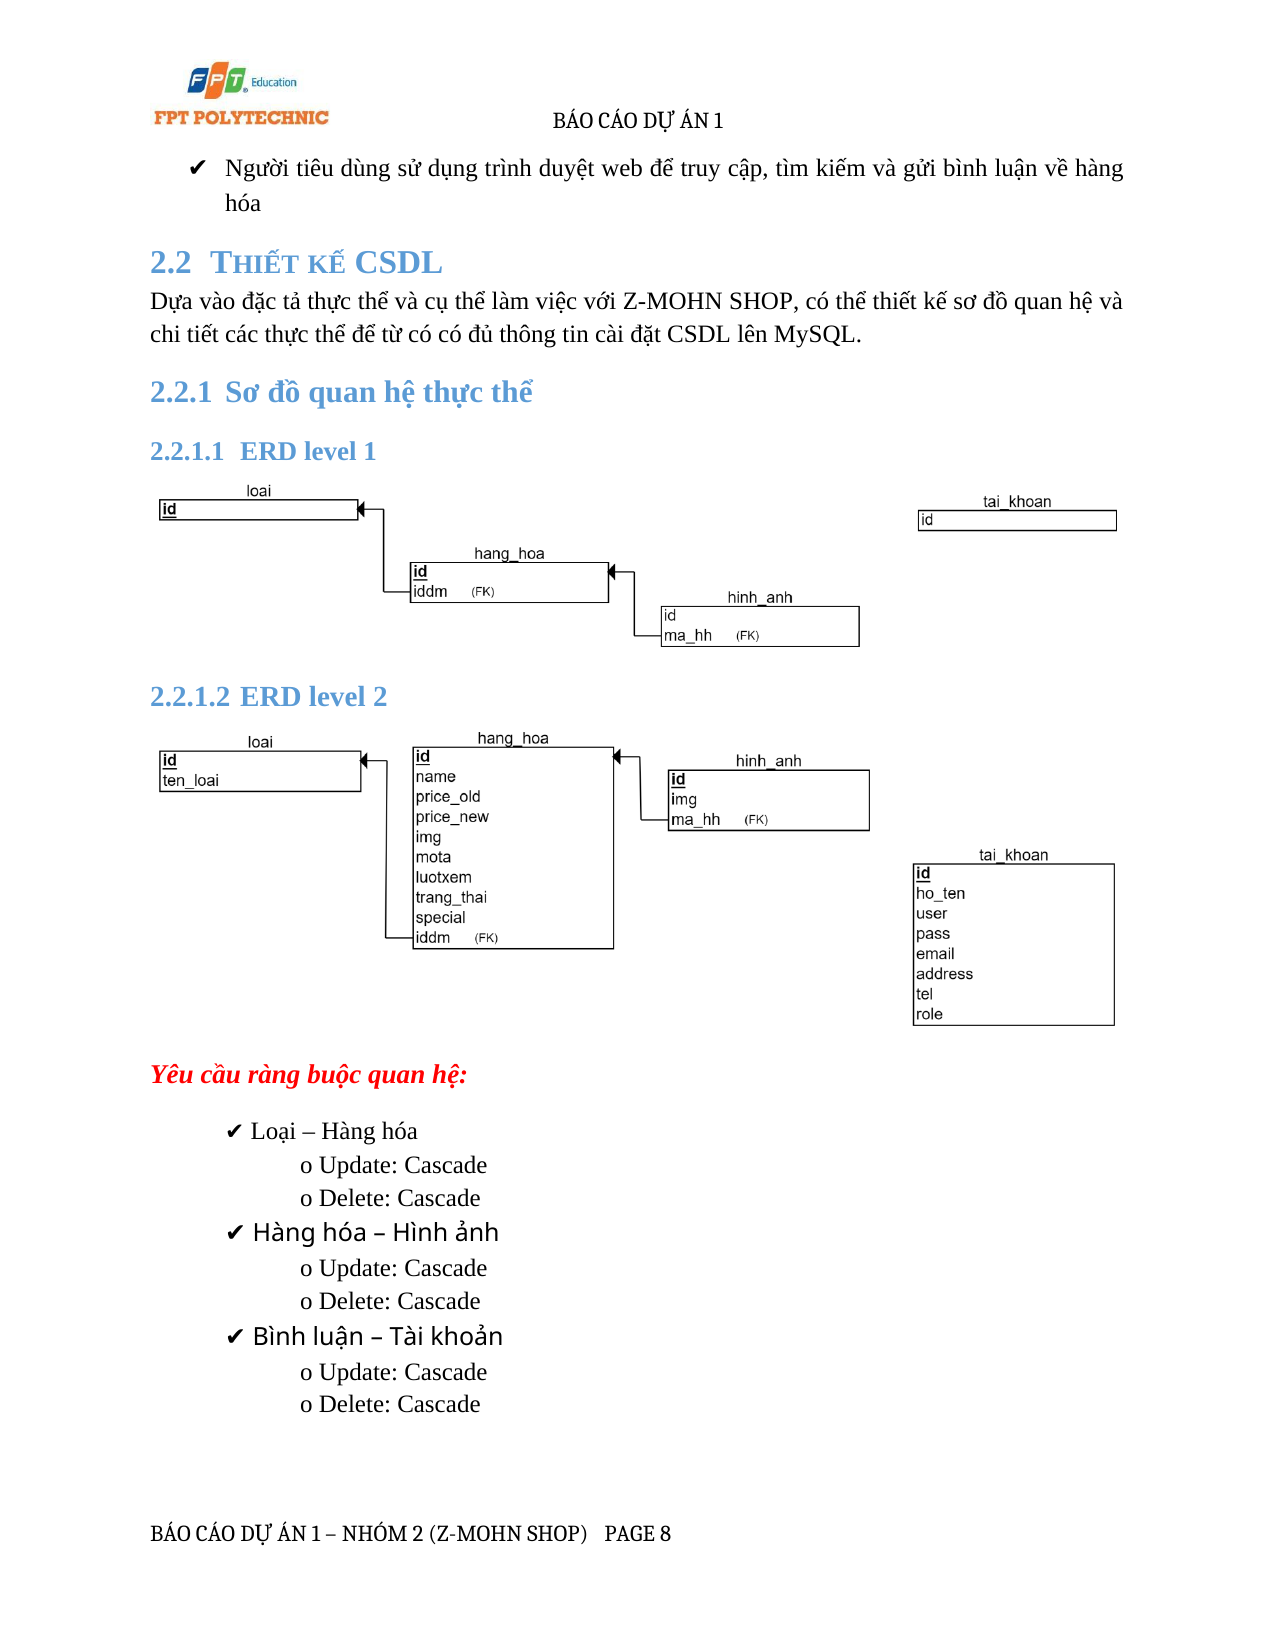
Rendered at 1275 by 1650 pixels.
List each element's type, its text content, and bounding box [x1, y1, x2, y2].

text o Update: Cascade [300, 1357, 1125, 1386]
text o Delete: Cascade [300, 1286, 1125, 1315]
subtitle Thiết kế CSDL [150, 242, 1125, 281]
text o Delete: Cascade [300, 1389, 1125, 1418]
text o Update: Cascade [300, 1253, 1125, 1282]
picture [150, 59, 331, 129]
subtitle ERD level 1 [150, 435, 1125, 466]
list Người tiêu dùng sử dụng trình duyệt web để truy cập, tìm kiếm và gửi bình luận về hàng hóa [187, 150, 1125, 217]
subtitle ERD level 2 [150, 679, 1125, 713]
picture [150, 717, 1123, 1034]
subtitle Sơ đồ quan hệ thực thể [150, 373, 1125, 409]
text Yêu cầu ràng buộc quan hệ: [150, 1058, 1125, 1089]
text o Update: Cascade [300, 1150, 1125, 1179]
text o Delete: Cascade [300, 1183, 1125, 1211]
text Dựa vào đặc tả thực thể và cụ thể làm việc với Z-MOHN SHOP, có thể thiết kế sơ đồ quan hệ và chi tiết các thực thể để từ có có đủ thông tin cài đặt CSDL lên MySQL. [150, 286, 1125, 348]
text Loại – Hàng hóa [225, 1115, 1125, 1146]
picture [150, 471, 1125, 655]
